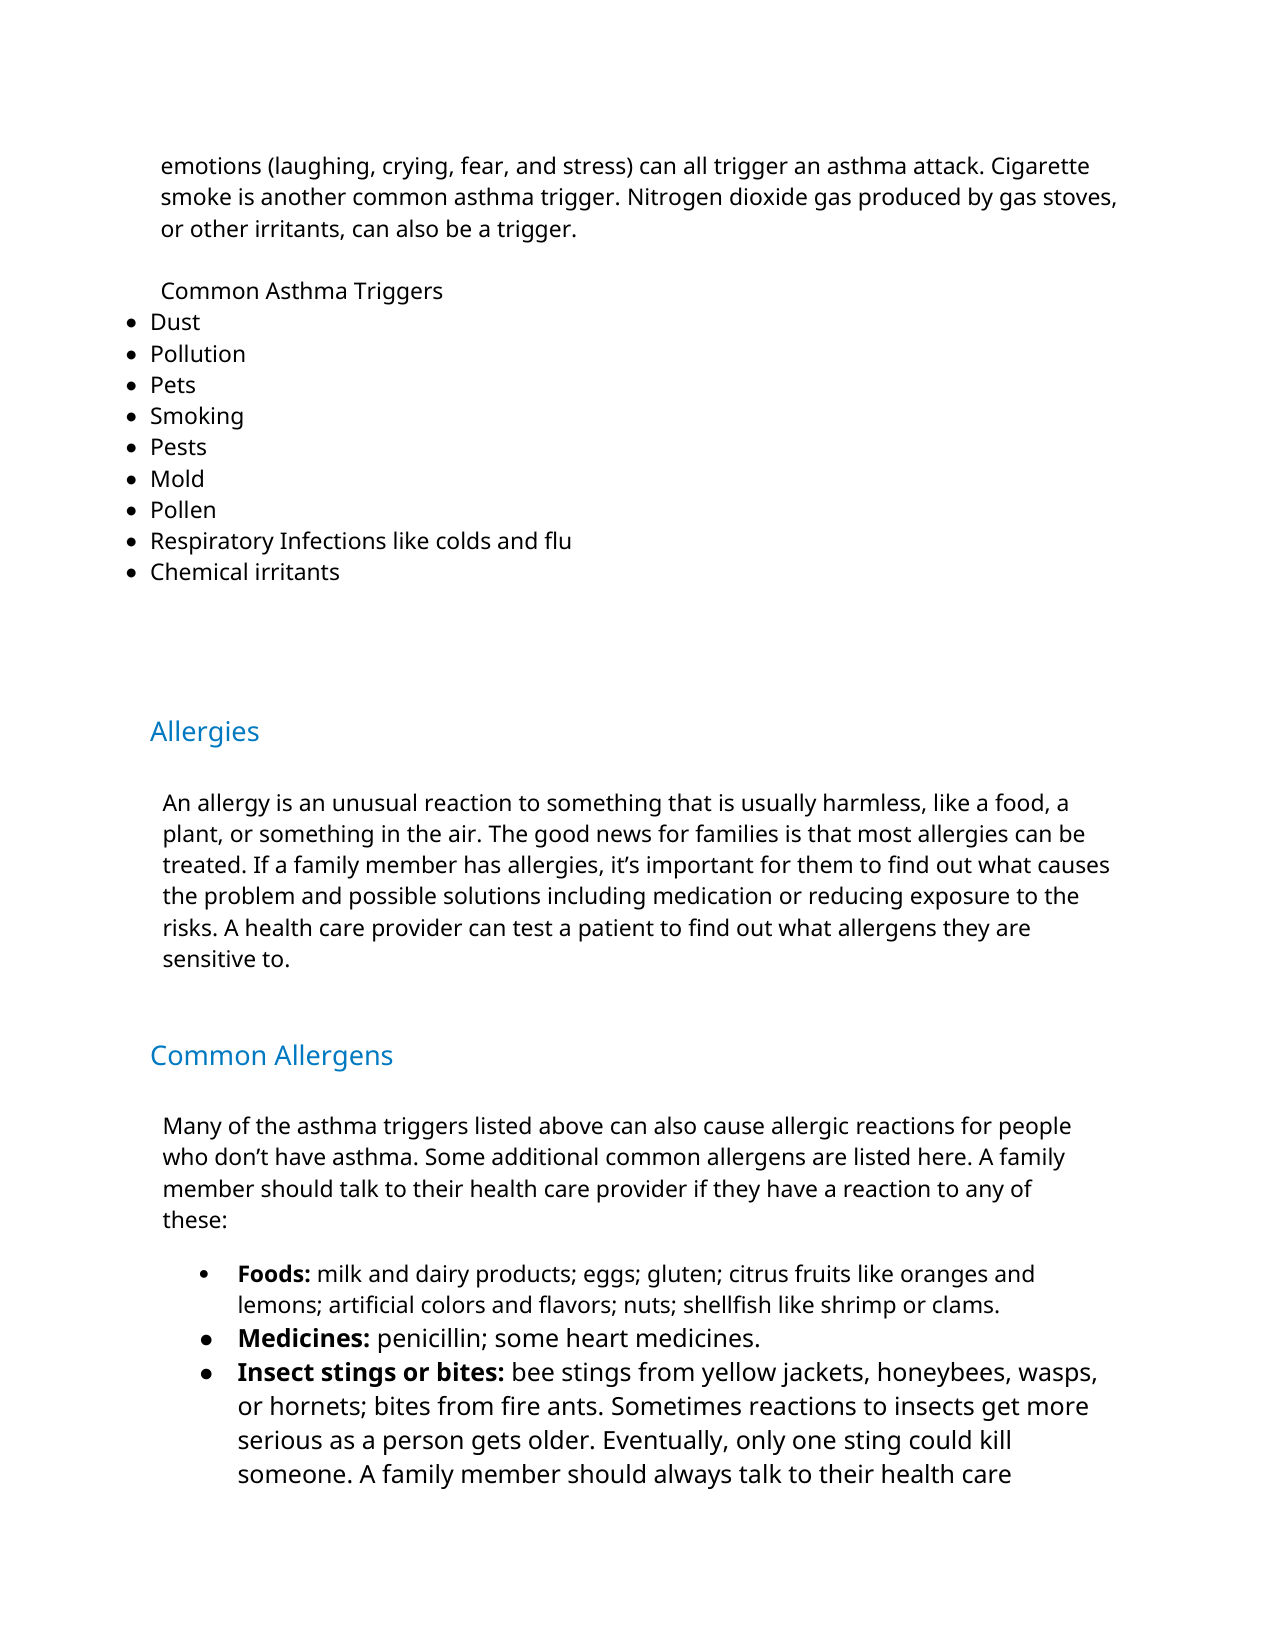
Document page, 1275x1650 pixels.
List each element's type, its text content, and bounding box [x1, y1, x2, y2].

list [200, 1354, 1114, 1491]
subtitle Common Allergens [150, 1036, 1125, 1073]
text An allergy is an unusual reaction to something that is usually harmless, like a food, a plant, or something in the air. The good news for families is that most allergies can be treated. If a family member has allergies, it’s important for them to find out what causes the problem and possible solutions including medication or reducing exposure to the risks. A health care provider can test a patient to find out what allergens they are sensitive to. [162, 787, 1125, 974]
subtitle Allergies [150, 712, 1125, 749]
list Pollen [125, 494, 1125, 525]
list Pets [125, 369, 1125, 400]
text Common Asthma Triggers [160, 275, 1121, 306]
list Pests [125, 431, 1125, 462]
list Chemical irritants [125, 556, 1125, 587]
list Smoking [125, 400, 1125, 431]
list Foods: milk and dairy products; eggs; gluten; citrus fruits like oranges and lemons; artificial colors and flavors; nuts; shellfish like shrimp or clams. [200, 1258, 1110, 1320]
text Many of the asthma triggers listed above can also cause allergic reactions for people who don’t have asthma. Some additional common allergens are listed here. A family member should talk to their health care provider if they have a reaction to any of these: [162, 1110, 1084, 1235]
list Mold [125, 462, 1125, 494]
list Medicines: penicillin; some heart medicines. [200, 1320, 1125, 1354]
list Dust [125, 306, 1125, 337]
list Pollution [125, 337, 1125, 369]
list Respiratory Infections like colds and flu [125, 525, 1125, 556]
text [160, 150, 1121, 244]
